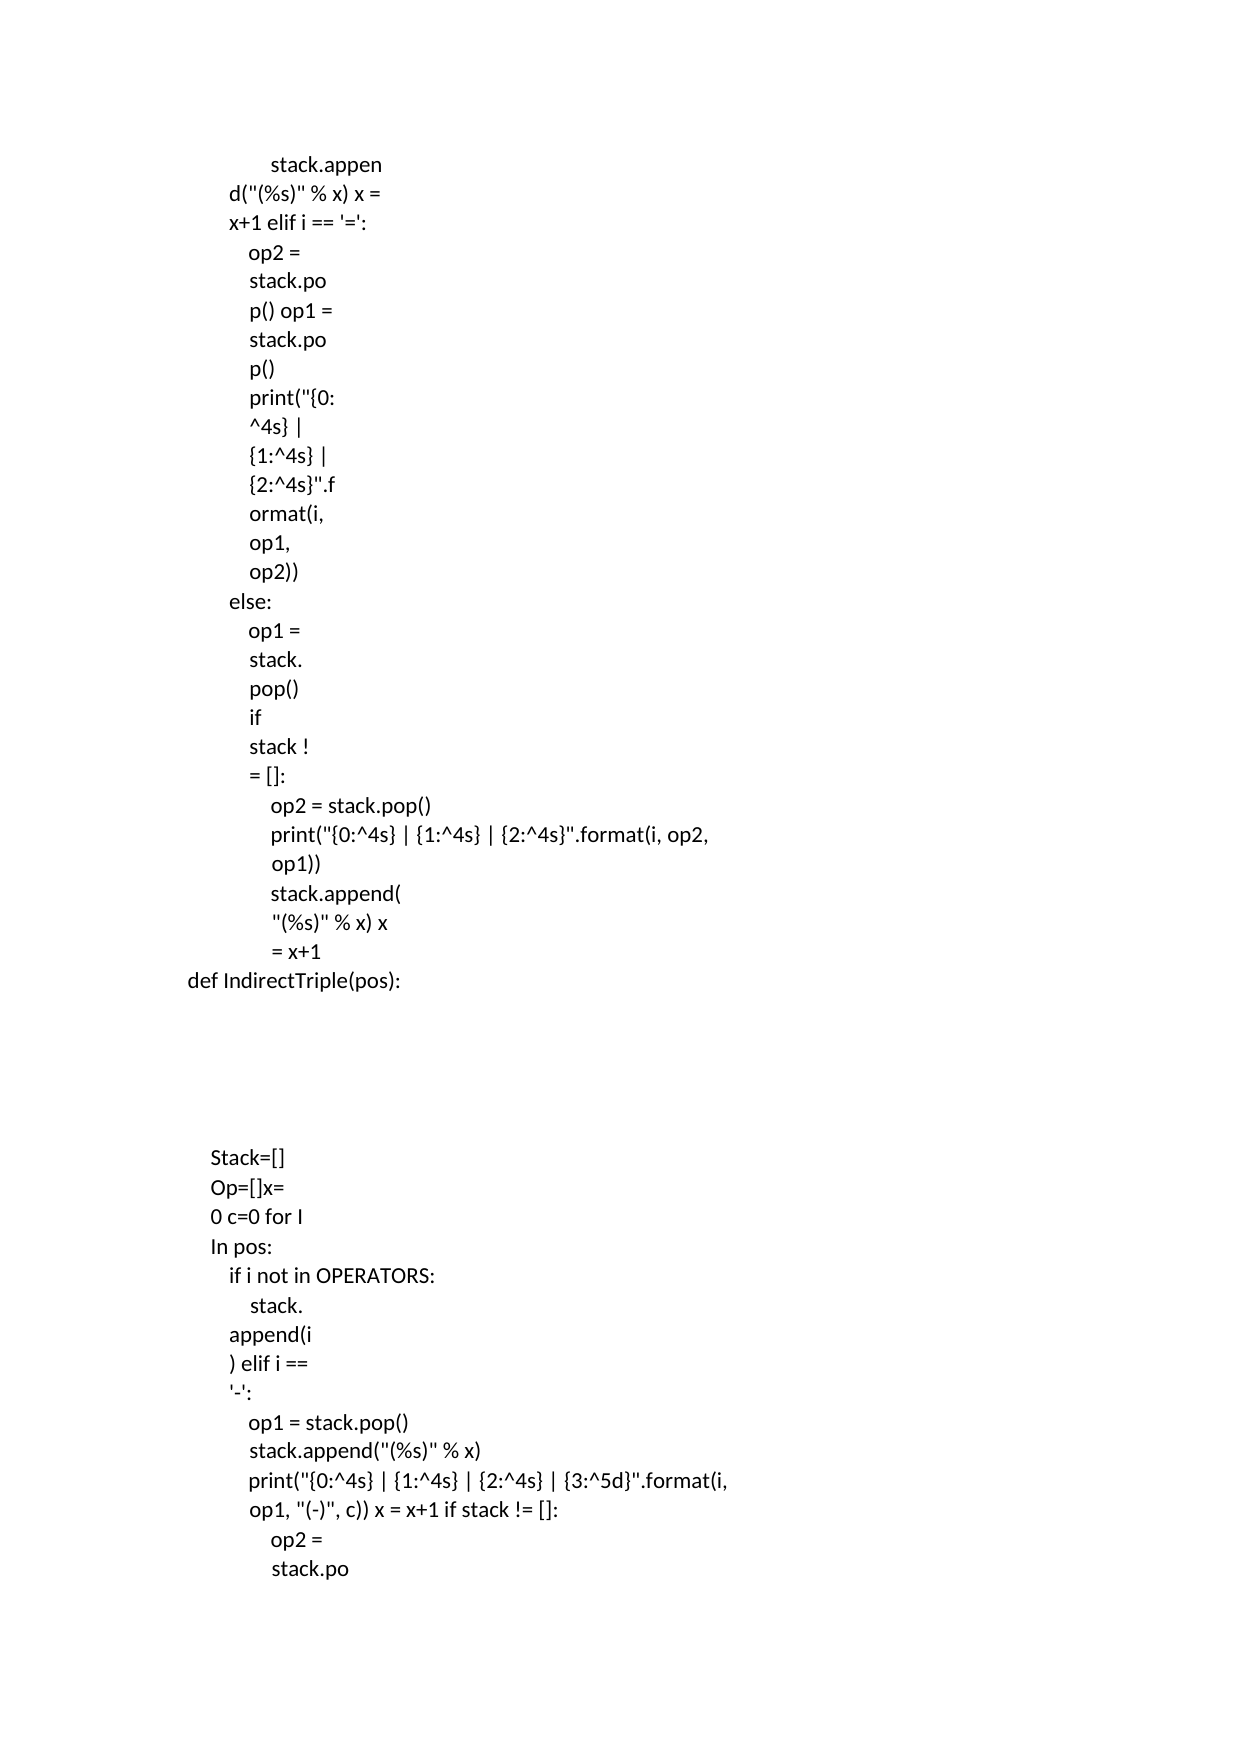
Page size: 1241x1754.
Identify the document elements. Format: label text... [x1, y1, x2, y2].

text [270, 1525, 358, 1582]
text 0 c=0 for I [187, 1202, 747, 1231]
text In pos: [187, 1232, 747, 1260]
text op2 = stack.pop() [270, 791, 747, 819]
text op1 = stack.pop() if stack != []: [248, 616, 313, 789]
text print("{0:^4s} | {1:^4s} | {2:^4s}".format(i, op2, op1)) [270, 821, 747, 878]
text Stack=[] [187, 1143, 747, 1172]
text else: [229, 587, 747, 615]
text stack.append(i) elif i == '-': [229, 1291, 312, 1406]
text def IndirectTriple(pos): [187, 967, 747, 995]
text stack.append("(%s)" % x) x = x+1 [270, 879, 403, 965]
text stack.append("(%s)" % x) x = x+1 elif i == '=': [229, 150, 393, 236]
text op1 = stack.pop() stack.append("(%s)" % x) [248, 1408, 489, 1465]
text Op=[]x= [187, 1173, 747, 1201]
text if i not in OPERATORS: [229, 1261, 747, 1289]
text op2 = stack.pop() op1 = stack.pop() print("{0:^4s} | {1:^4s} | {2:^4s}".format(i, op1, op2)) [248, 238, 337, 585]
text print("{0:^4s} | {1:^4s} | {2:^4s} | {3:^5d}".format(i, op1, "(-)", c)) x = x+1 if stack != []: [248, 1466, 747, 1523]
